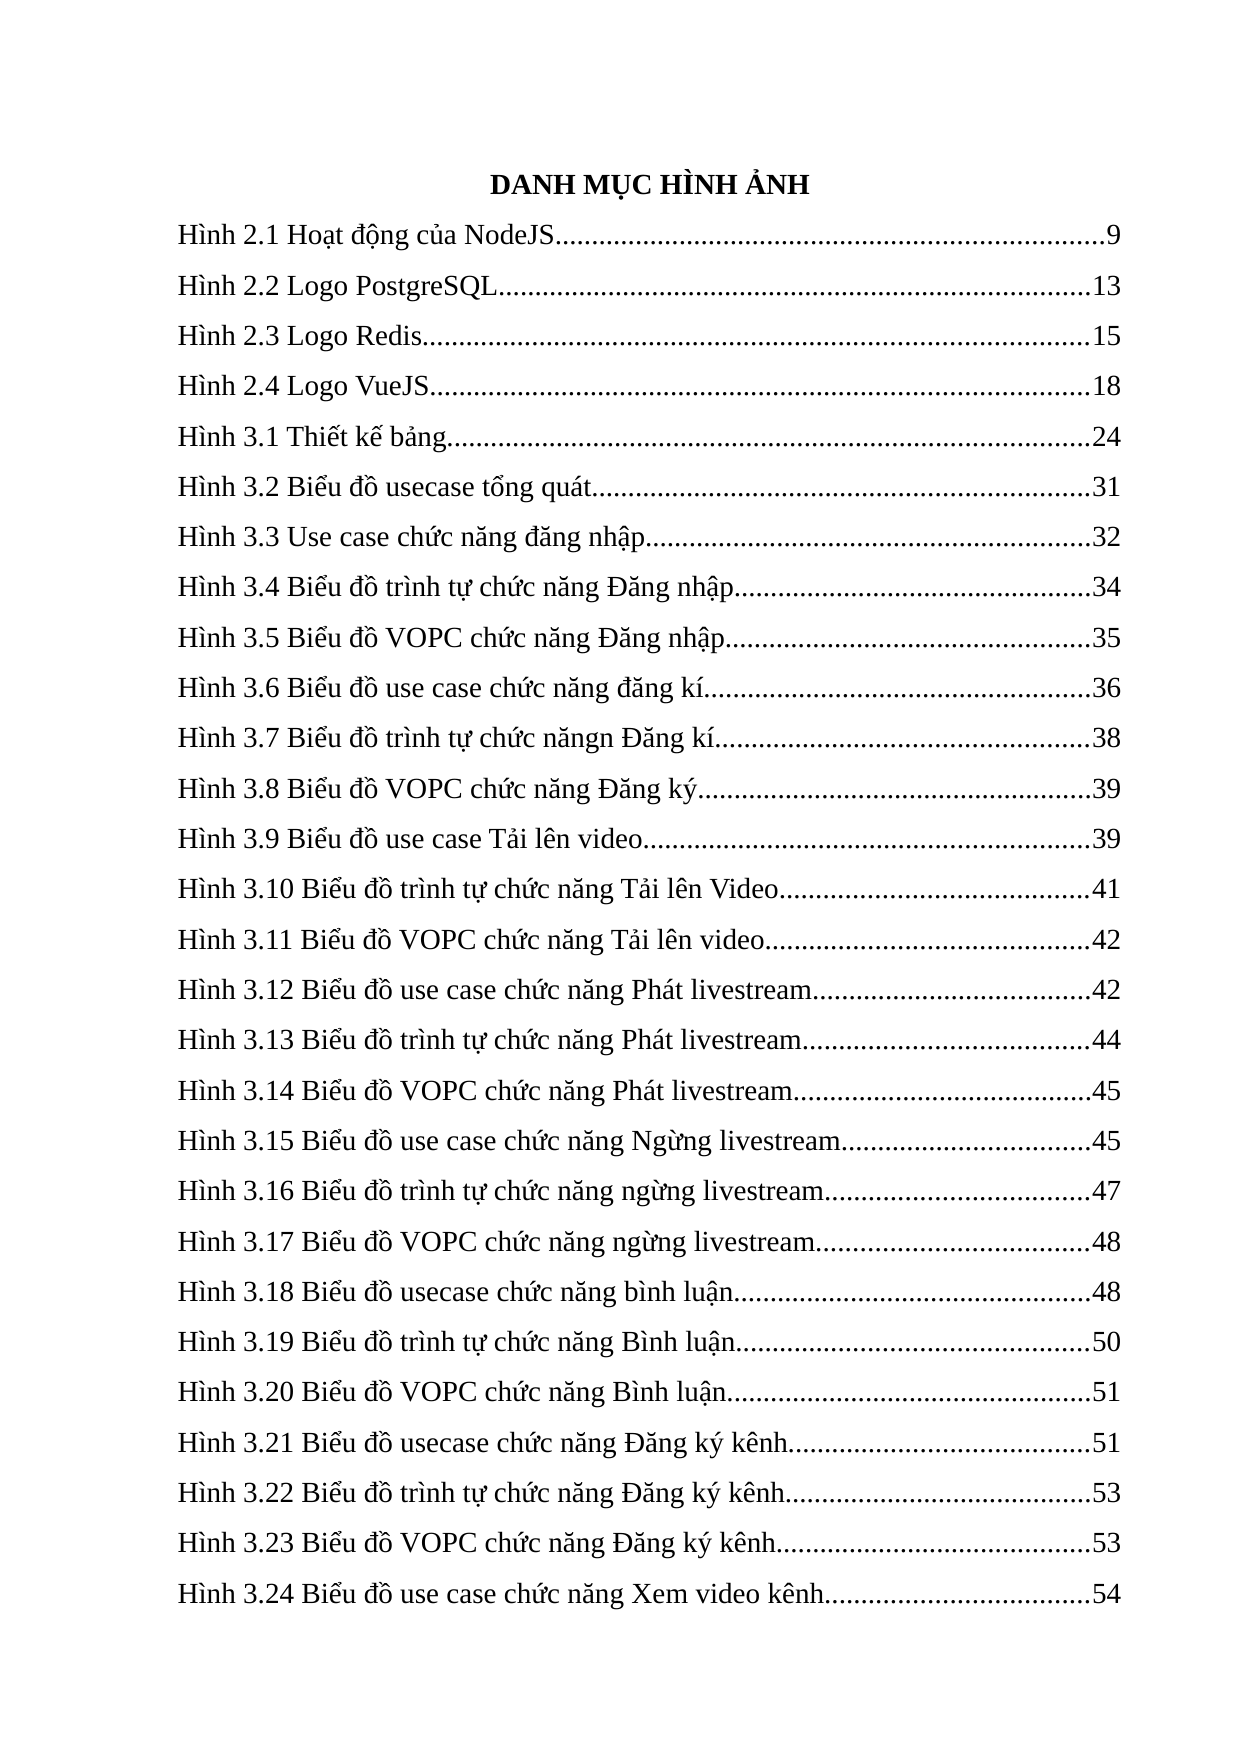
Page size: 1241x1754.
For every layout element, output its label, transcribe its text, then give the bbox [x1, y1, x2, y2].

text Hình 3.8 Biểu đồ VOPC chức năng Đăng ký 39 [177, 771, 1122, 804]
text Hình 2.2 Logo PostgreSQL 13 [177, 268, 1122, 301]
text Hình 3.1 Thiết kế bảng 24 [177, 419, 1122, 452]
text Hình 3.12 Biểu đồ use case chức năng Phát livestream 42 [177, 972, 1122, 1006]
text Hình 3.23 Biểu đồ VOPC chức năng Đăng ký kênh 53 [177, 1526, 1122, 1559]
text Hình 2.3 Logo Redis 15 [177, 318, 1122, 352]
text Hình 3.2 Biểu đồ usecase tổng quát 31 [177, 469, 1122, 502]
subtitle DANH MỤC HÌNH ẢNH [177, 167, 1122, 201]
text Hình 3.13 Biểu đồ trình tự chức năng Phát livestream 44 [177, 1022, 1122, 1056]
text Hình 3.7 Biểu đồ trình tự chức năngn Đăng kí 38 [177, 721, 1122, 754]
text Hình 3.21 Biểu đồ usecase chức năng Đăng ký kênh 51 [177, 1425, 1122, 1458]
text Hình 3.24 Biểu đồ use case chức năng Xem video kênh 54 [177, 1576, 1122, 1609]
text Hình 3.3 Use case chức năng đăng nhập 32 [177, 519, 1122, 553]
text Hình 3.22 Biểu đồ trình tự chức năng Đăng ký kênh 53 [177, 1475, 1122, 1509]
text Hình 3.16 Biểu đồ trình tự chức năng ngừng livestream 47 [177, 1173, 1122, 1207]
text Hình 3.18 Biểu đồ usecase chức năng bình luận 48 [177, 1274, 1122, 1307]
text Hình 3.17 Biểu đồ VOPC chức năng ngừng livestream 48 [177, 1224, 1122, 1257]
text Hình 3.19 Biểu đồ trình tự chức năng Bình luận 50 [177, 1324, 1122, 1358]
text Hình 3.10 Biểu đồ trình tự chức năng Tải lên Video 41 [177, 871, 1122, 905]
text Hình 3.15 Biểu đồ use case chức năng Ngừng livestream 45 [177, 1123, 1122, 1157]
text Hình 3.11 Biểu đồ VOPC chức năng Tải lên video 42 [177, 922, 1122, 955]
text Hình 2.4 Logo VueJS 18 [177, 368, 1122, 402]
text Hình 3.5 Biểu đồ VOPC chức năng Đăng nhập 35 [177, 620, 1122, 653]
text Hình 3.20 Biểu đồ VOPC chức năng Bình luận 51 [177, 1374, 1122, 1408]
text Hình 3.14 Biểu đồ VOPC chức năng Phát livestream 45 [177, 1073, 1122, 1106]
text Hình 3.9 Biểu đồ use case Tải lên video 39 [177, 821, 1122, 855]
text Hình 2.1 Hoạt động của NodeJS 9 [177, 217, 1122, 251]
text Hình 3.6 Biểu đồ use case chức năng đăng kí 36 [177, 670, 1122, 704]
text Hình 3.4 Biểu đồ trình tự chức năng Đăng nhập 34 [177, 569, 1122, 603]
